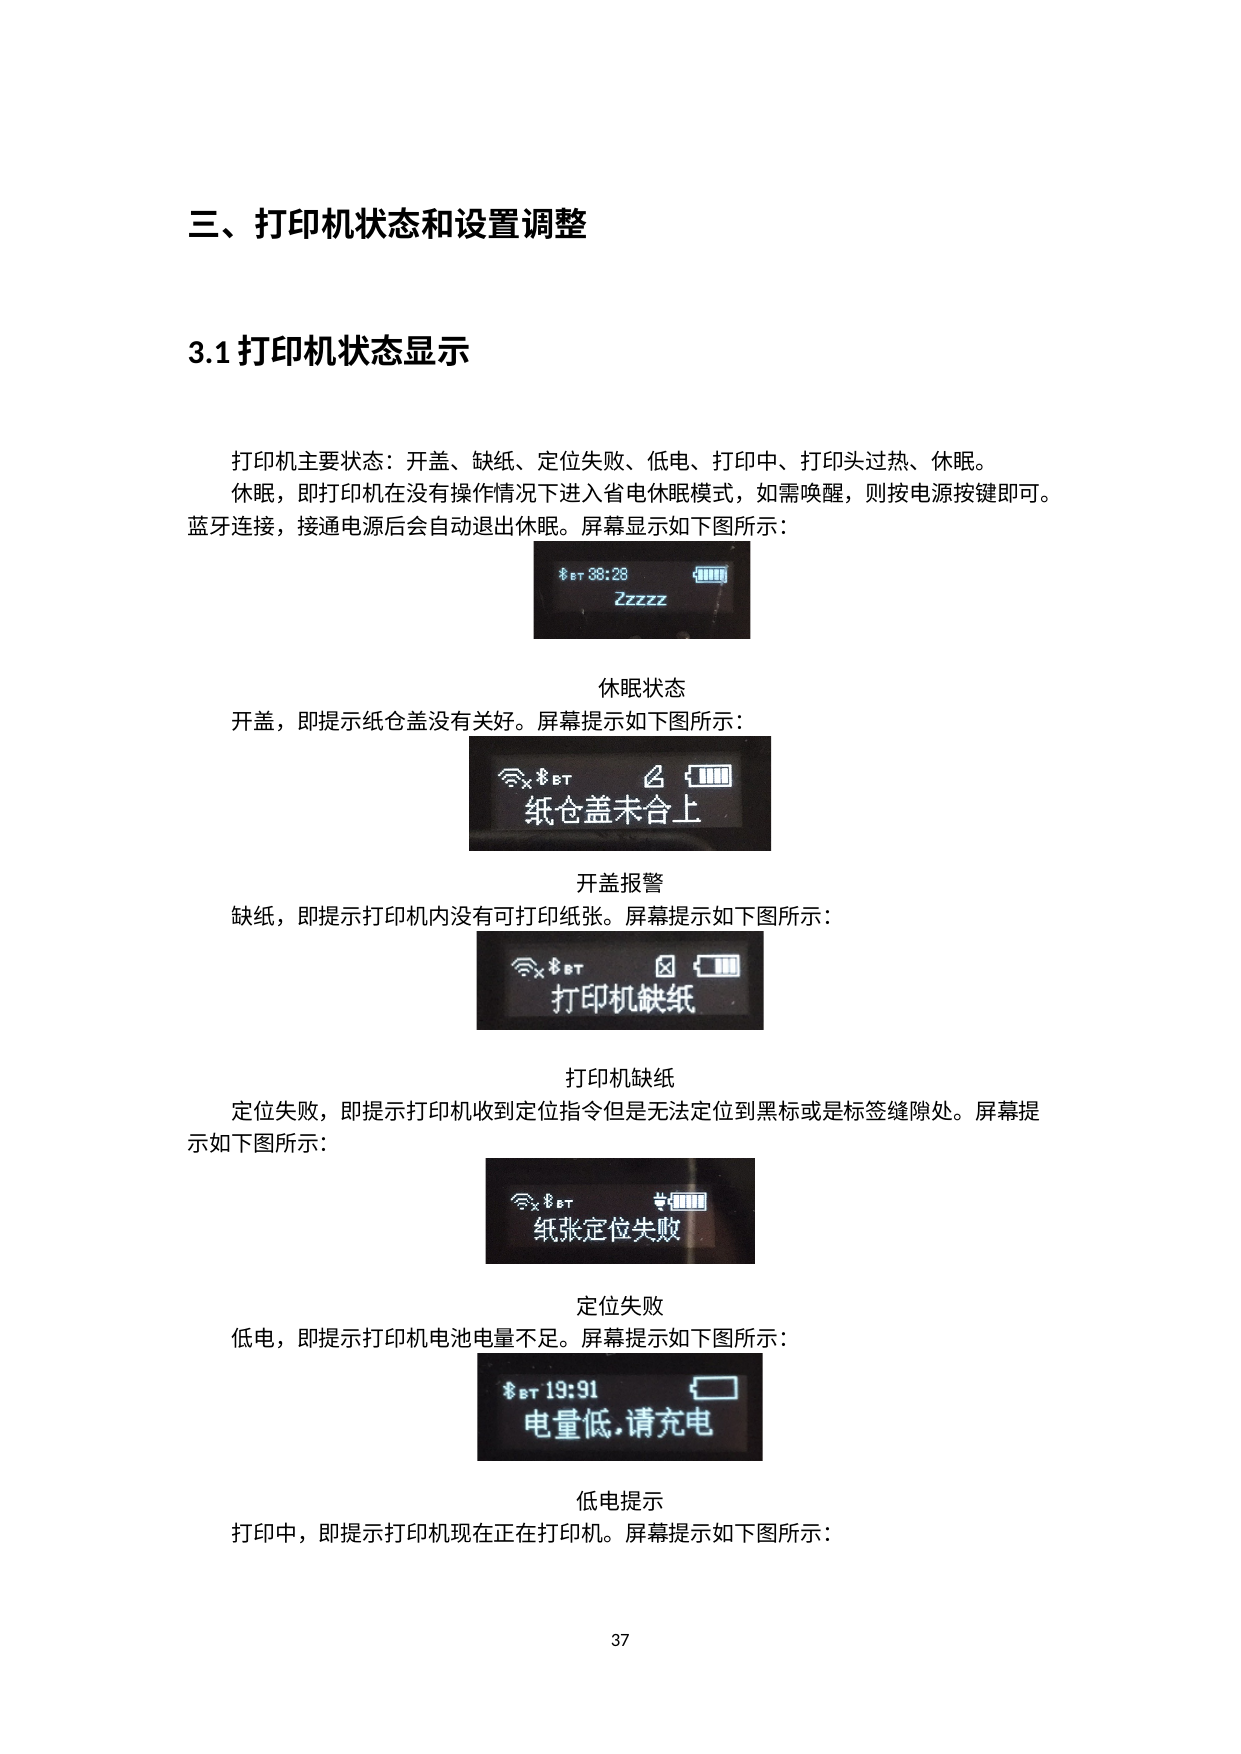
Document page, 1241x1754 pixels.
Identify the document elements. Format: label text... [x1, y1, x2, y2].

text 打印中，即提示打印机现在正在打印机。屏幕提示如下图所示： [187, 1516, 1053, 1548]
text 低电提示 [187, 1483, 1053, 1516]
picture [476, 931, 764, 1030]
subtitle 3.1打印机状态显示 [187, 316, 1053, 381]
text 定位失败，即提示打印机收到定位指令但是无法定位到黑标或是标签缝隙处。屏幕提示如下图所示： [187, 1093, 1053, 1158]
text 打印机缺纸 [187, 1061, 1053, 1093]
text 开盖，即提示纸仓盖没有关好。屏幕提示如下图所示： [187, 703, 1053, 736]
text 开盖报警 [187, 866, 1053, 898]
picture [469, 736, 772, 851]
subtitle 三、打印机状态和设置调整 [187, 189, 1053, 254]
text 低电，即提示打印机电池电量不足。屏幕提示如下图所示： [187, 1321, 1053, 1353]
text 打印机主要状态：开盖、缺纸、定位失败、低电、打印中、打印头过热、休眠。 [187, 443, 1053, 476]
picture [477, 1353, 763, 1461]
text 休眠状态 [187, 671, 1053, 703]
text 缺纸，即提示打印机内没有可打印纸张。屏幕提示如下图所示： [187, 898, 1053, 931]
text 定位失败 [187, 1288, 1053, 1321]
text 休眠，即打印机在没有操作情况下进入省电休眠模式，如需唤醒，则按电源按键即可。蓝牙连接，接通电源后会自动退出休眠。屏幕显示如下图所示： [187, 476, 1053, 541]
picture [533, 541, 751, 639]
picture [485, 1158, 755, 1264]
